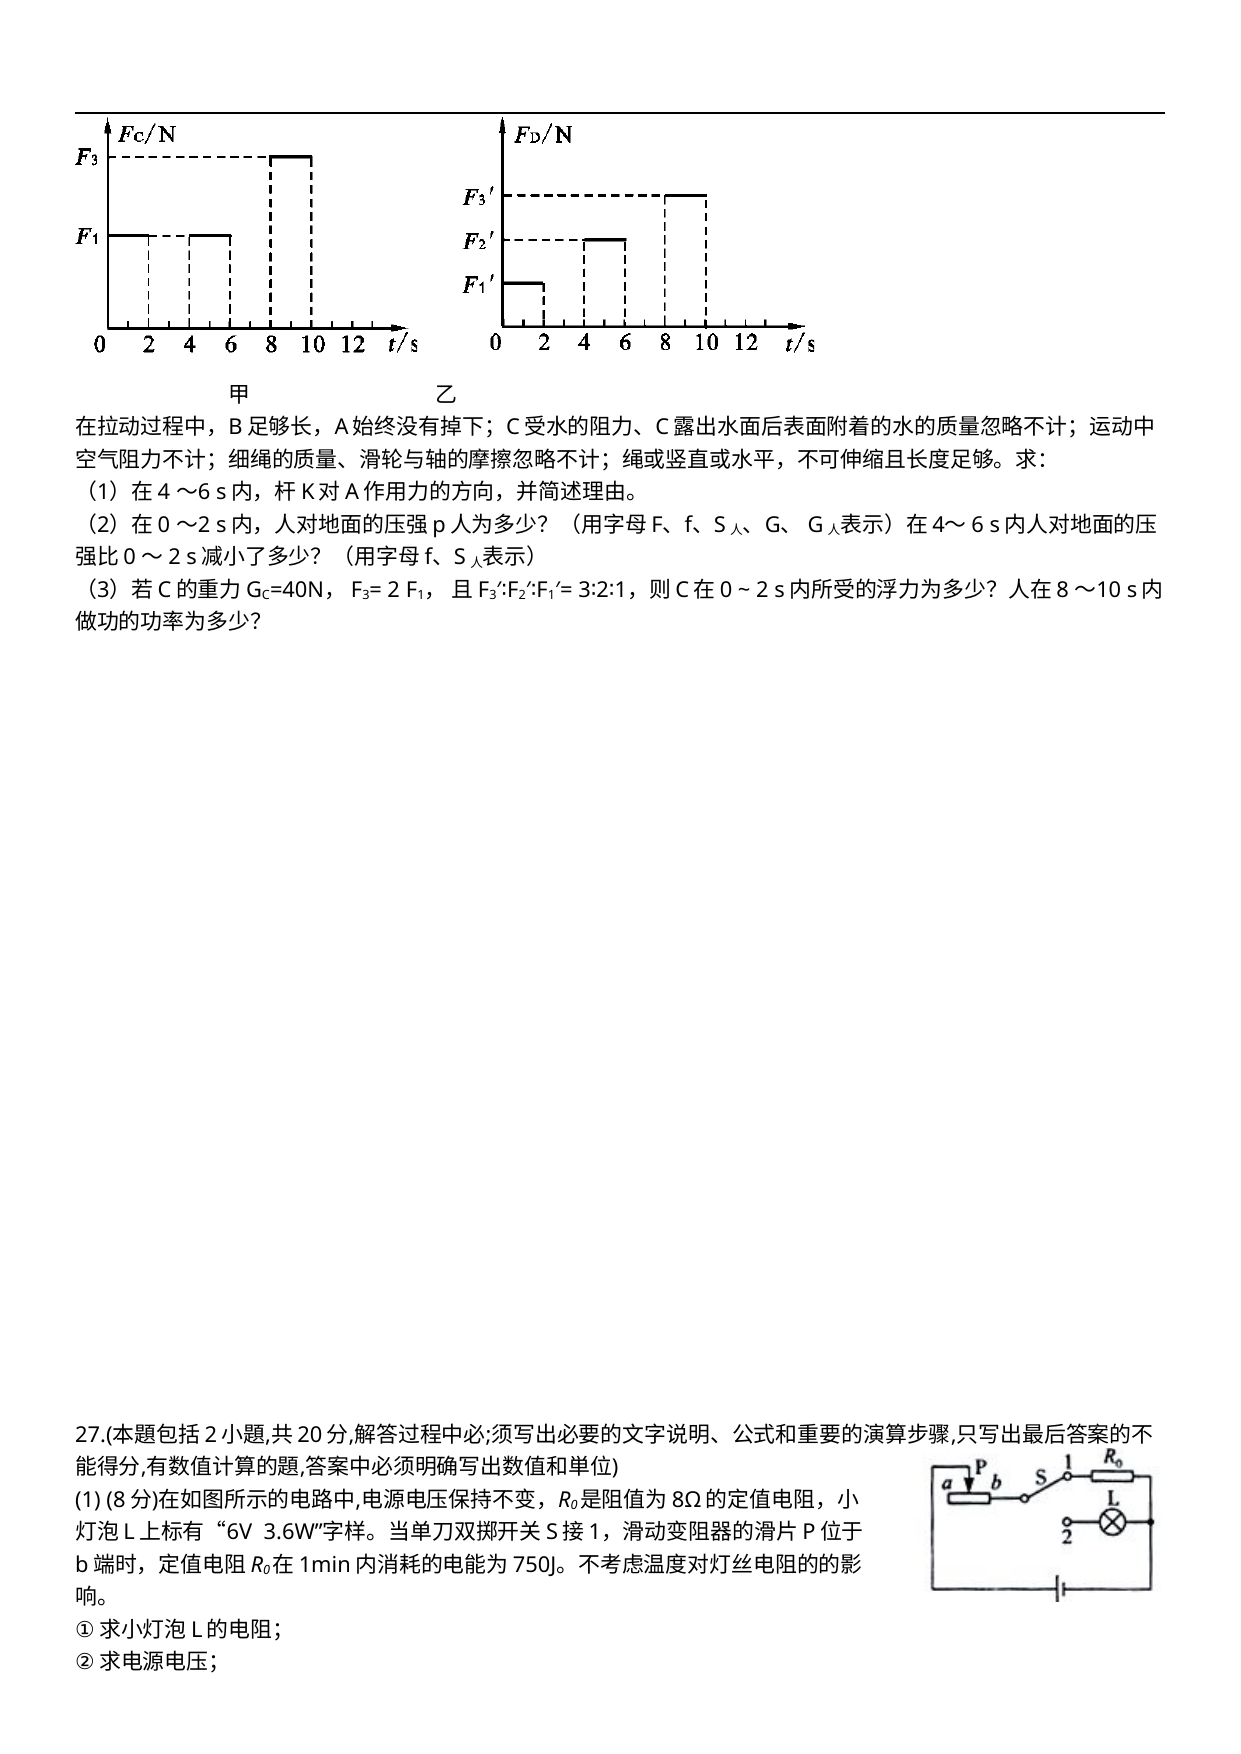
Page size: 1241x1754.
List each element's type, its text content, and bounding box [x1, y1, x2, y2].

text ②求电源电压； [75, 1644, 1165, 1676]
text （2）在0 ～2 s内，人对地面的压强p人为多少？（用字母F、f、S人、G、 G人表示）在4～ 6 s内人对地面的压强比0 ～ 2 s减小了多少？（用字母f、S人表示） [75, 506, 1165, 571]
text ①求小灯泡L的电阻； [75, 1611, 1165, 1644]
text 在拉动过程中，B足够长，A始终没有掉下；C受水的阻力、C露出水面后表面附着的水的质量忽略不计；运动中空气阻力不计；细绳的质量、滑轮与轴的摩擦忽略不计；绳或竖直或水平，不可伸缩且长度足够。求： [75, 409, 1165, 474]
text （1）在4 ～6 s内，杆K对A作用力的方向，并简述理由。 [75, 474, 1165, 506]
text （3）若C的重力GC=40N， F3= 1， 且 F3′∶F2′∶F1′= 3∶2∶1，则C在0 ~ 2 s内所受的浮力为多少？人在8 ～10 s内做功的功率为多少？ [75, 571, 1165, 636]
text 27.(本題包括2小題,共20分,解答过程中必;须写出必要的文字说明、公式和重要的演算步骤,只写出最后答案的不能得分,有数值计算的題,答案中必须明确写出数值和単位) [75, 1416, 1165, 1481]
picture [914, 1448, 1170, 1602]
text 甲 乙 [75, 376, 1165, 409]
text (1) (8分)在如图所示的电路中,电源电压保持不变，R0是阻值为8Ω的定值电阻，小灯泡L上标有“6V 3.6W”字样。当单刀双掷开关S接1，滑动变阻器的滑片P位于b端时，定值电阻R0在1min内消耗的电能为750J。不考虑温度对灯丝电阻的的影响。 [75, 1481, 1165, 1611]
